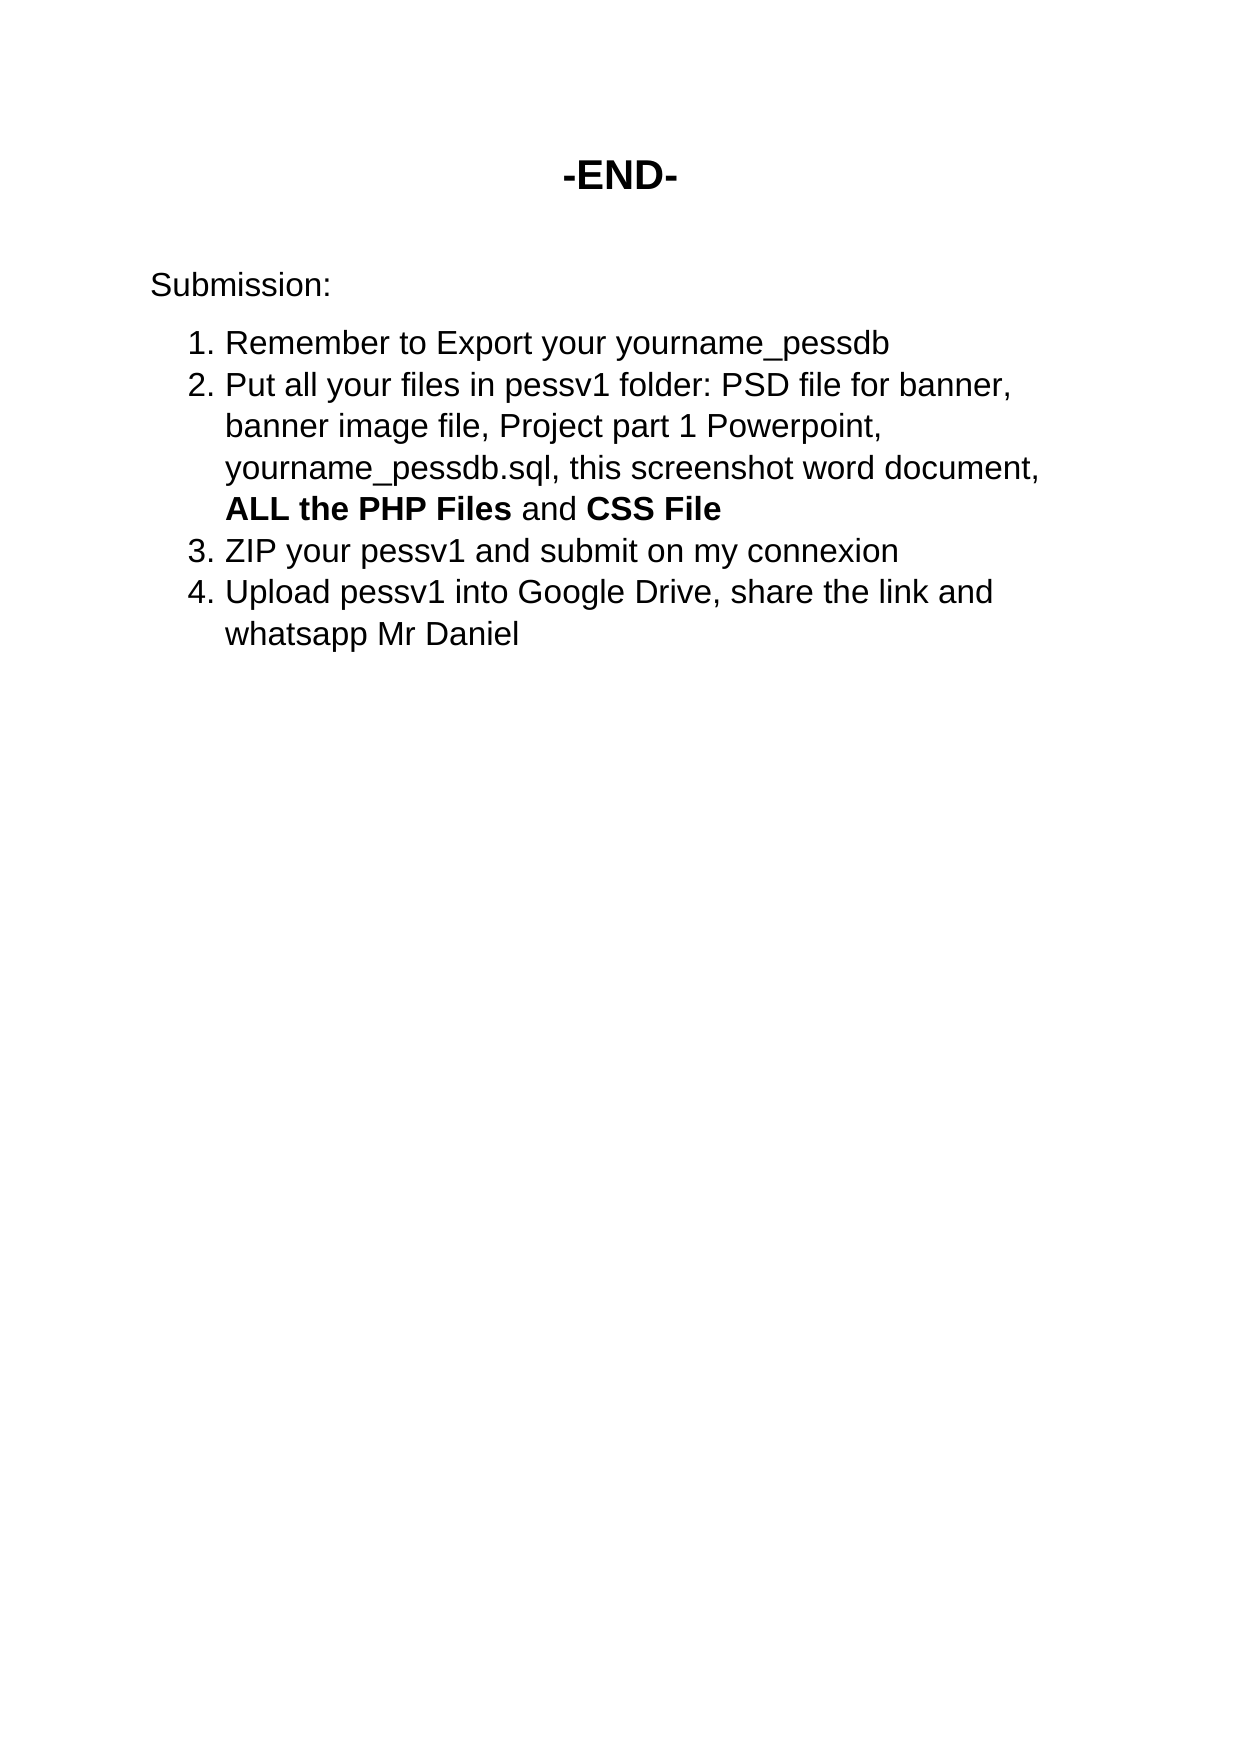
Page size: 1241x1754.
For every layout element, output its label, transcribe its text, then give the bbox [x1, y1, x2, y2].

list Remember to Export your yourname_pessdb [187, 323, 1090, 362]
list Upload pessv1 into Google Drive, share the link and whatsapp Mr Daniel [187, 572, 1090, 652]
text -END- [150, 150, 1090, 198]
list Put all your files in pessv1 folder: PSD file for banner, banner image file, Project part 1 Powerpoint, yourname_pessdb.sql, this screenshot word document, ALL the PHP Files and CSS File [187, 365, 1090, 528]
text Submission: [150, 265, 1090, 304]
list ZIP your pessv1 and submit on my connexion [187, 531, 1090, 569]
